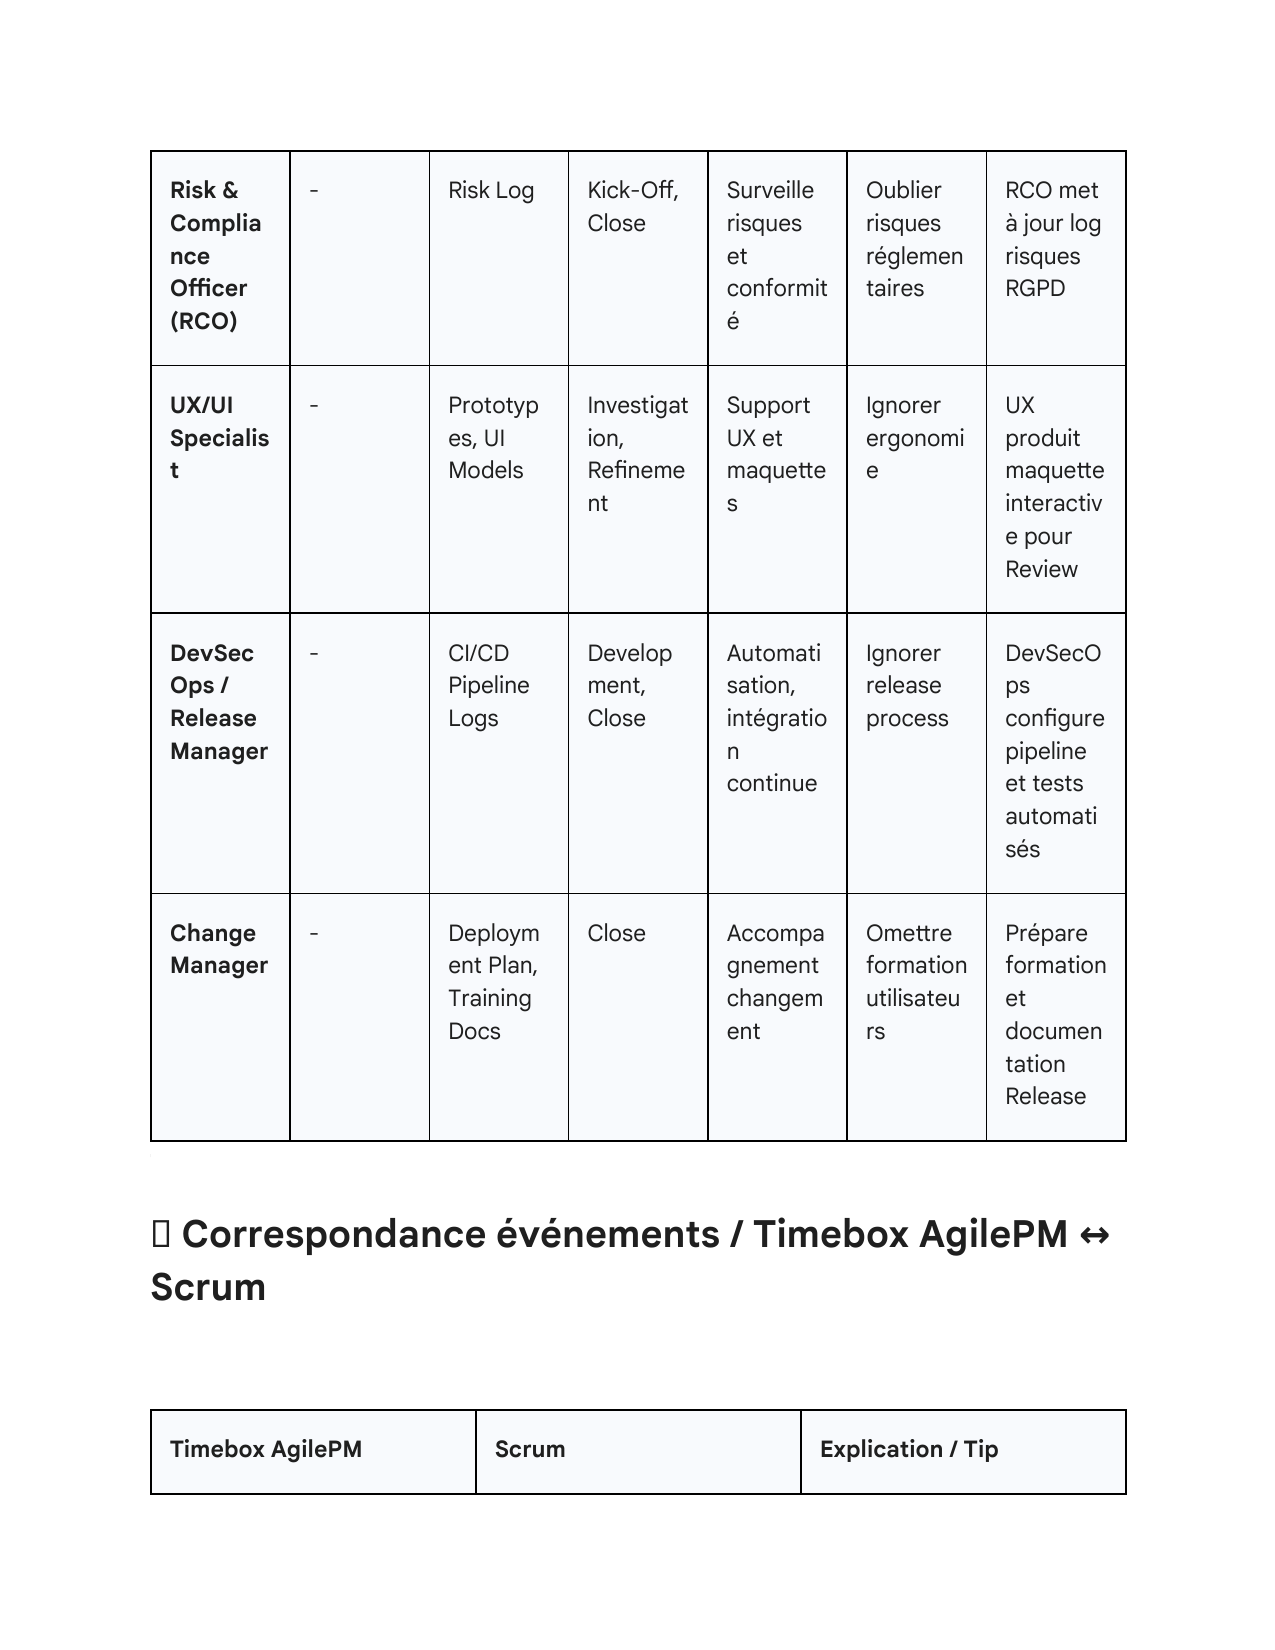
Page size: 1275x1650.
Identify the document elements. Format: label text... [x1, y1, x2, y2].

table_cell Automatisation, intégration continue [709, 614, 846, 892]
table_cell Change Manager [152, 894, 289, 1140]
table_cell Deployment Plan, Training Docs [430, 894, 568, 1140]
table_cell - [291, 894, 429, 1140]
table_cell RCO met à jour log risques RGPD [987, 152, 1125, 365]
table_cell Support UX et maquettes [709, 366, 846, 612]
table_cell Close [569, 894, 707, 1140]
table_cell Risk Log [430, 152, 568, 365]
table_cell DevSecOps / Release Manager [152, 614, 289, 892]
table_cell Omettre formation utilisateurs [848, 894, 986, 1140]
table_cell Prototypes, UI Models [430, 366, 568, 612]
table_cell - [291, 614, 429, 892]
table_cell Investigation, Refinement [569, 366, 707, 612]
table_cell Ignorer ergonomie [848, 366, 986, 612]
table_cell UX produit maquette interactive pour Review [987, 366, 1125, 612]
table_cell CI/CD Pipeline Logs [430, 614, 568, 892]
table_header Timebox AgilePM [152, 1411, 475, 1493]
table_cell - [291, 366, 429, 612]
table_cell Development, Close [569, 614, 707, 892]
table_cell Accompagnement changement [709, 894, 846, 1140]
table_cell DevSecOps configure pipeline et tests automatisés [987, 614, 1125, 892]
table_header Scrum [477, 1411, 800, 1493]
table_cell Ignorer release process [848, 614, 986, 892]
table_cell - [291, 152, 429, 365]
table_cell Surveille risques et conformité [709, 152, 846, 365]
subtitle 🔹 Correspondance événements / Timebox AgilePM ↔ Scrum [150, 1211, 1125, 1311]
table_cell Risk & Compliance Officer (RCO) [152, 152, 289, 365]
table_cell Kick-Off, Close [569, 152, 707, 365]
table_cell Prépare formation et documentation Release [987, 894, 1125, 1140]
table_cell Oublier risques réglementaires [848, 152, 986, 365]
table_header Explication / Tip [802, 1411, 1125, 1493]
table_cell UX/UI Specialist [152, 366, 289, 612]
